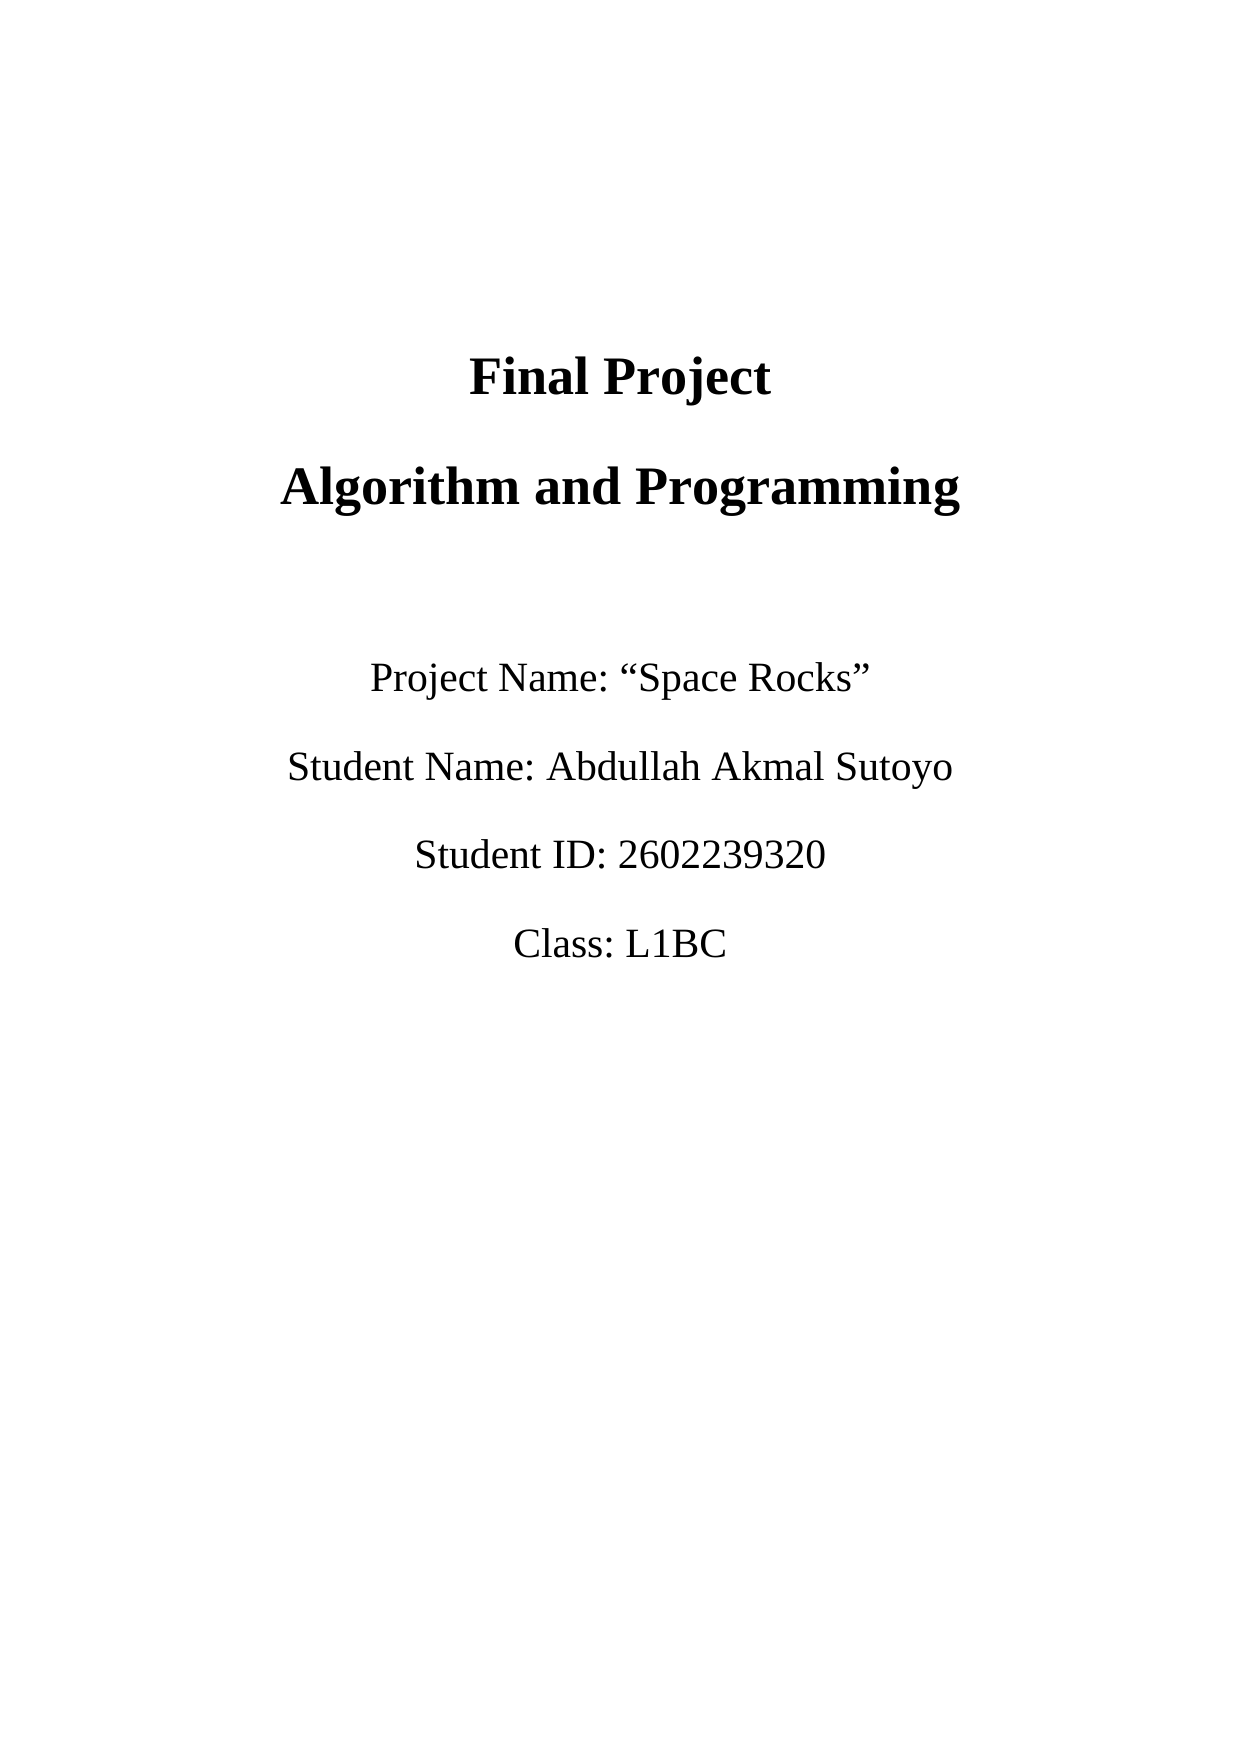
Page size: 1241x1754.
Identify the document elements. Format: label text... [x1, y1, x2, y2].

text Algorithm and Programming [150, 454, 1090, 516]
text Student Name: Abdullah Akmal Sutoyo [150, 741, 1090, 789]
text Project Name: “Space Rocks” [150, 653, 1090, 701]
text Final Project [150, 344, 1090, 406]
text Student ID: 2602239320 [150, 830, 1090, 878]
text Class: L1BC [150, 918, 1090, 966]
